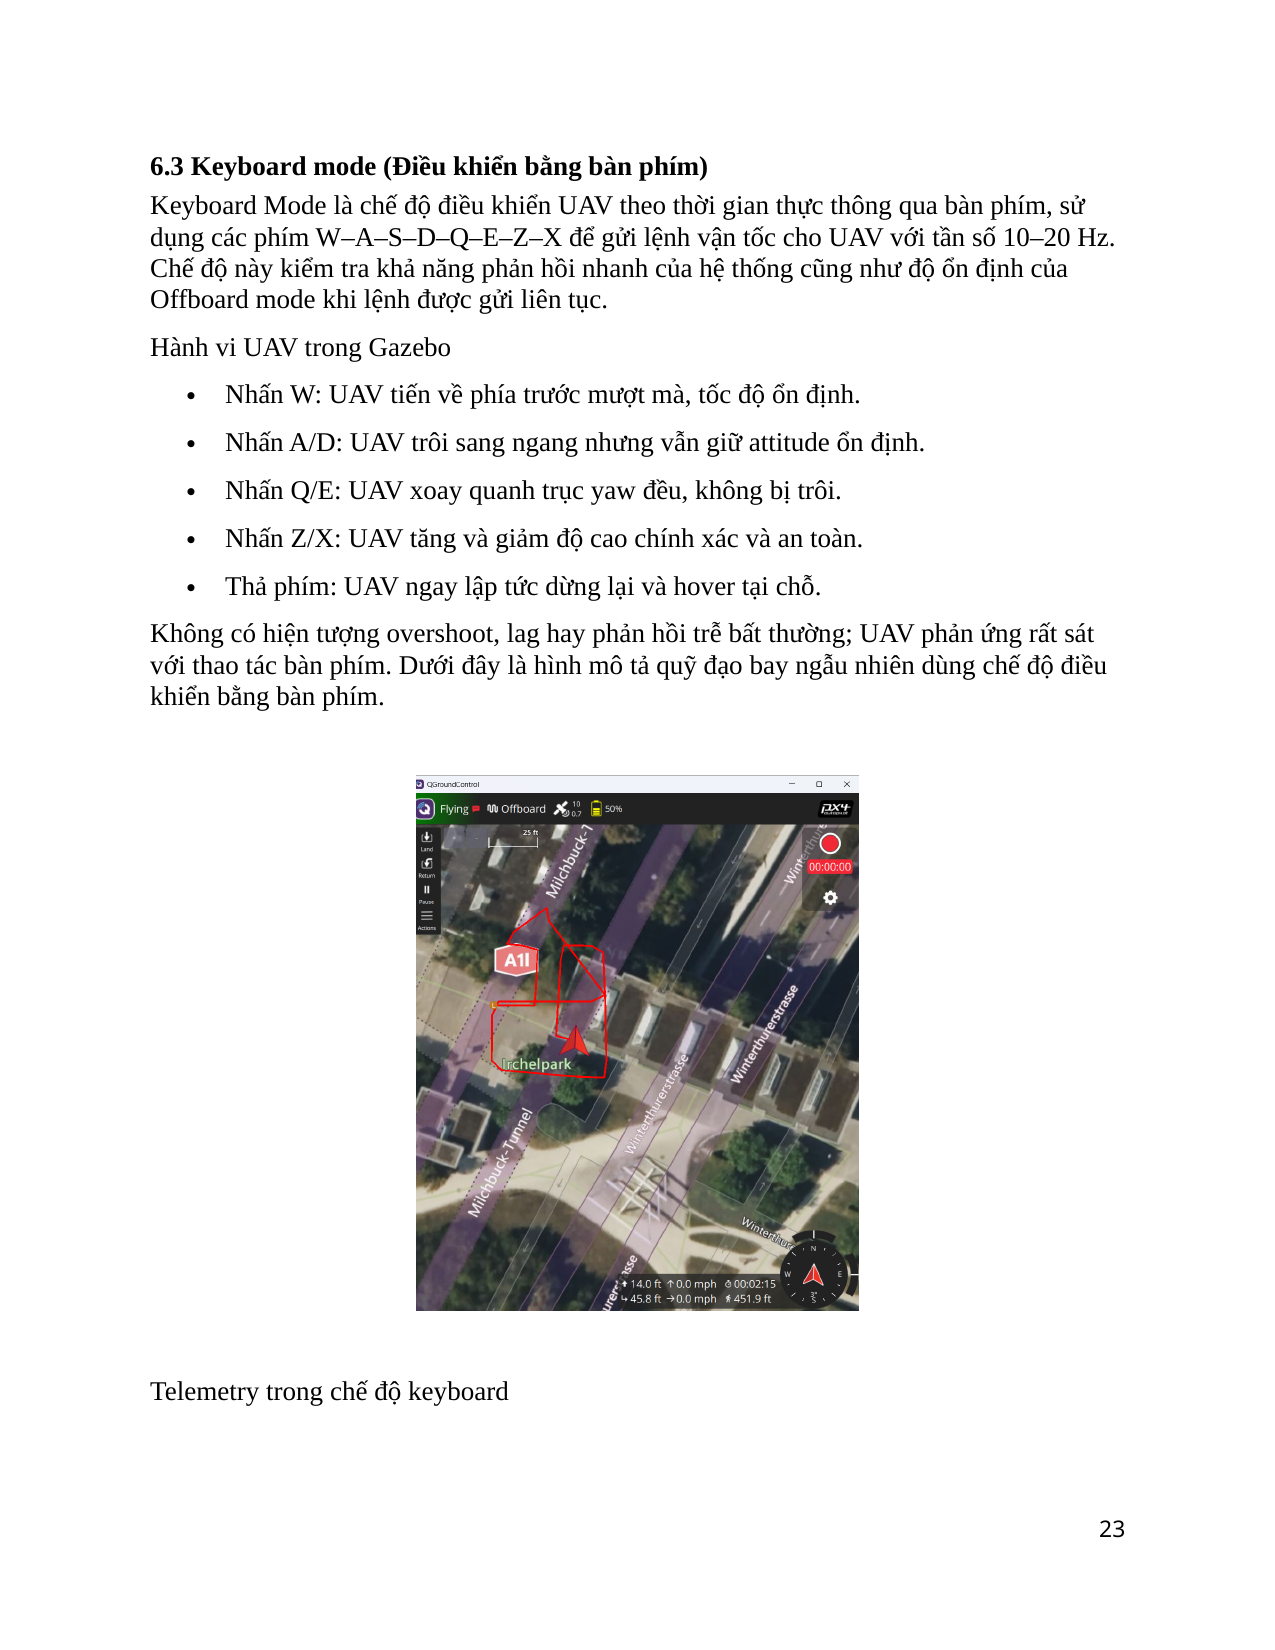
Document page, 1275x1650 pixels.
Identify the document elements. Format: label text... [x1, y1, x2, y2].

list Thả phím: UAV ngay lập tức dừng lại và hover tại chỗ. [187, 570, 1125, 601]
list Nhấn W: UAV tiến về phía trước mượt mà, tốc độ ổn định. [187, 378, 1125, 410]
list Nhấn Z/X: UAV tăng và giảm độ cao chính xác và an toàn. [187, 522, 1125, 553]
text Không có hiện tượng overshoot, lag hay phản hồi trễ bất thường; UAV phản ứng rất sát với thao tác bàn phím. Dưới đây là hình mô tả quỹ đạo bay ngẫu nhiên dùng chế độ điều khiển bằng bàn phím. [150, 618, 1125, 711]
text Hành vi UAV trong Gazebo [150, 331, 1125, 362]
list Nhấn A/D: UAV trôi sang ngang nhưng vẫn giữ attitude ổn định. [187, 426, 1125, 457]
list Nhấn Q/E: UAV xoay quanh trục yaw đều, không bị trôi. [187, 474, 1125, 505]
subtitle 6.3 Keyboard mode (Điều khiển bằng bàn phím) [150, 150, 1125, 181]
text Keyboard Mode là chế độ điều khiển UAV theo thời gian thực thông qua bàn phím, sử dụng các phím W–A–S–D–Q–E–Z–X để gửi lệnh vận tốc cho UAV với tần số 10–20 Hz. Chế độ này kiểm tra khả năng phản hồi nhanh của hệ thống cũng như độ ổn định của Offboard mode khi lệnh được gửi liên tục. [150, 189, 1125, 314]
text Telemetry trong chế độ keyboard [150, 1375, 1125, 1406]
picture [416, 775, 859, 1311]
